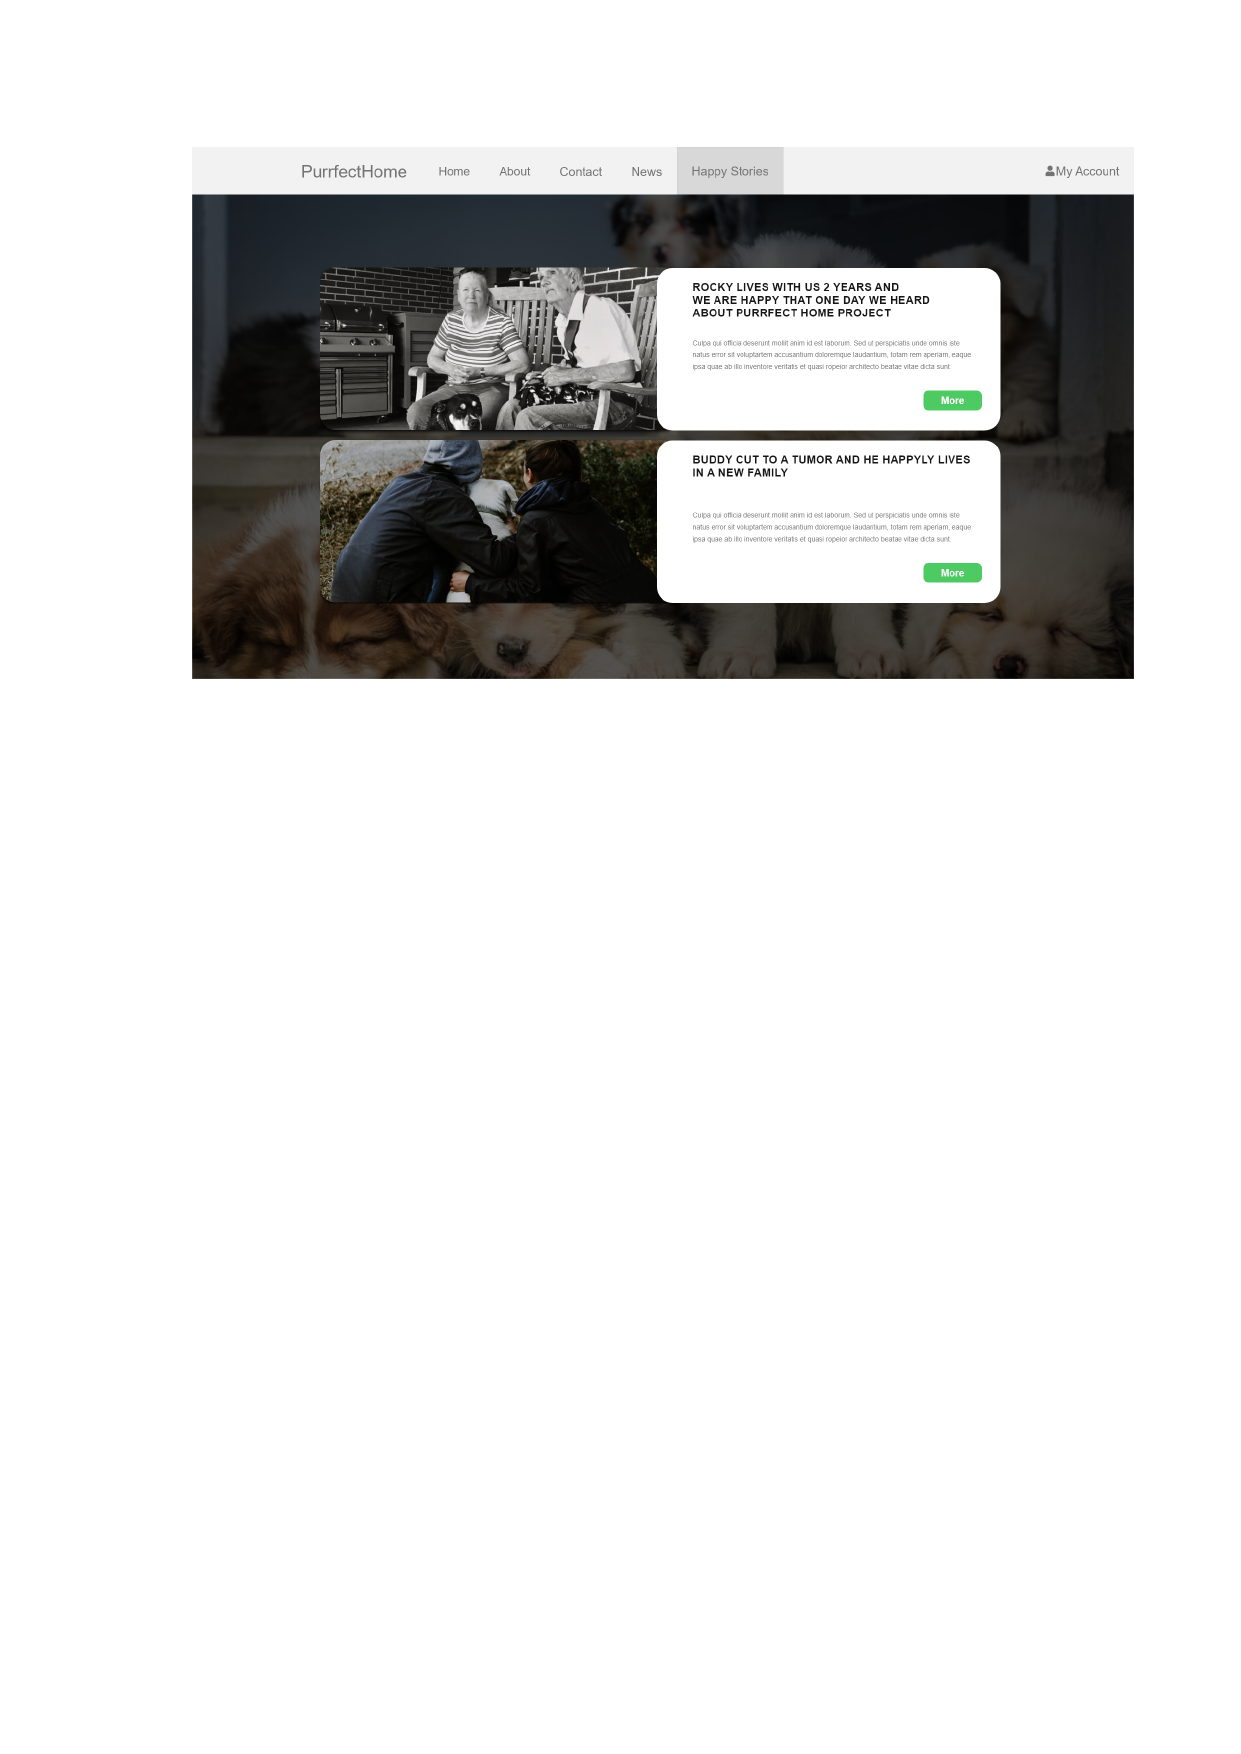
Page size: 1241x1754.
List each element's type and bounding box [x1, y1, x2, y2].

picture [192, 147, 1134, 679]
